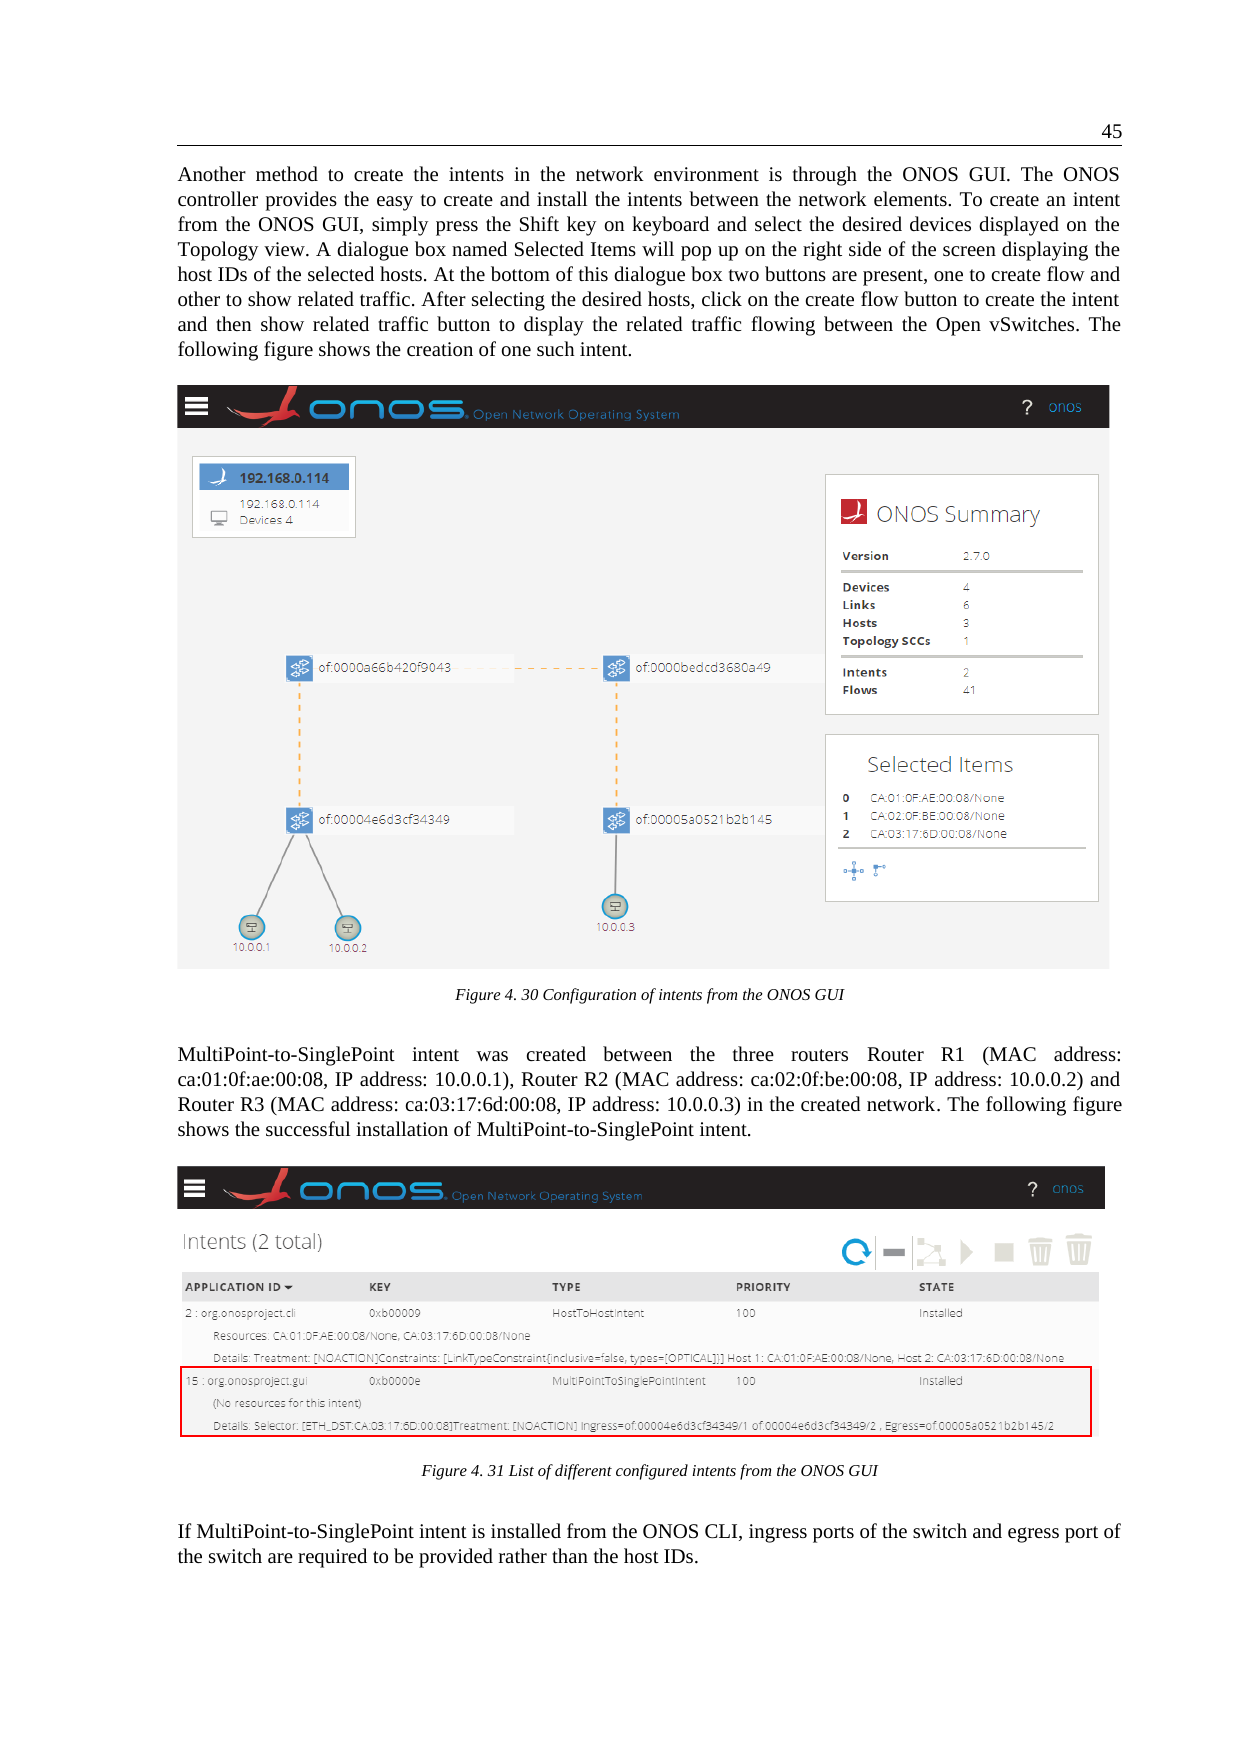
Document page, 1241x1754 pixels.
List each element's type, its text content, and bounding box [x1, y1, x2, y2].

picture [177, 385, 1110, 969]
picture [177, 1166, 1105, 1445]
text If MultiPoint-to-SinglePoint intent is installed from the ONOS CLI, ingress ports of the switch and egress port of the switch are required to be provided rather than the host IDs. [177, 1518, 1122, 1568]
text Another method to create the intents in the network environment is through the ONOS GUI. The ONOS controller provides the easy to create and install the intents between the network elements. To create an intent from the ONOS GUI, simply press the Shift key on keyboard and select the desired devices displayed on the Topology view. A dialogue box named Selected Items will pop up on the right side of the screen displaying the host IDs of the selected hosts. At the bottom of this dialogue box two buttons are present, one to create flow and other to show related traffic. After selecting the desired hosts, click on the create flow button to create the intent and then show related traffic button to display the related traffic flowing between the Open vSwitches. The following figure shows the creation of one such intent. [177, 161, 1122, 361]
text Figure 4. 31 List of different configured intents from the ONOS GUI [177, 1461, 1122, 1480]
text MultiPoint-to-SinglePoint intent was created between the three routers Router R1 (MAC address: ca:01:0f:ae:00:08, IP address: 10.0.0.1), Router R2 (MAC address: ca:02:0f:be:00:08, IP address: 10.0.0.2) and Router R3 (MAC address: ca:03:17:6d:00:08, IP address: 10.0.0.3) in the created network. The following figure shows the successful installation of MultiPoint-to-SinglePoint intent. [177, 1041, 1122, 1141]
text Figure 4. 30 Configuration of intents from the ONOS GUI [177, 985, 1122, 1004]
